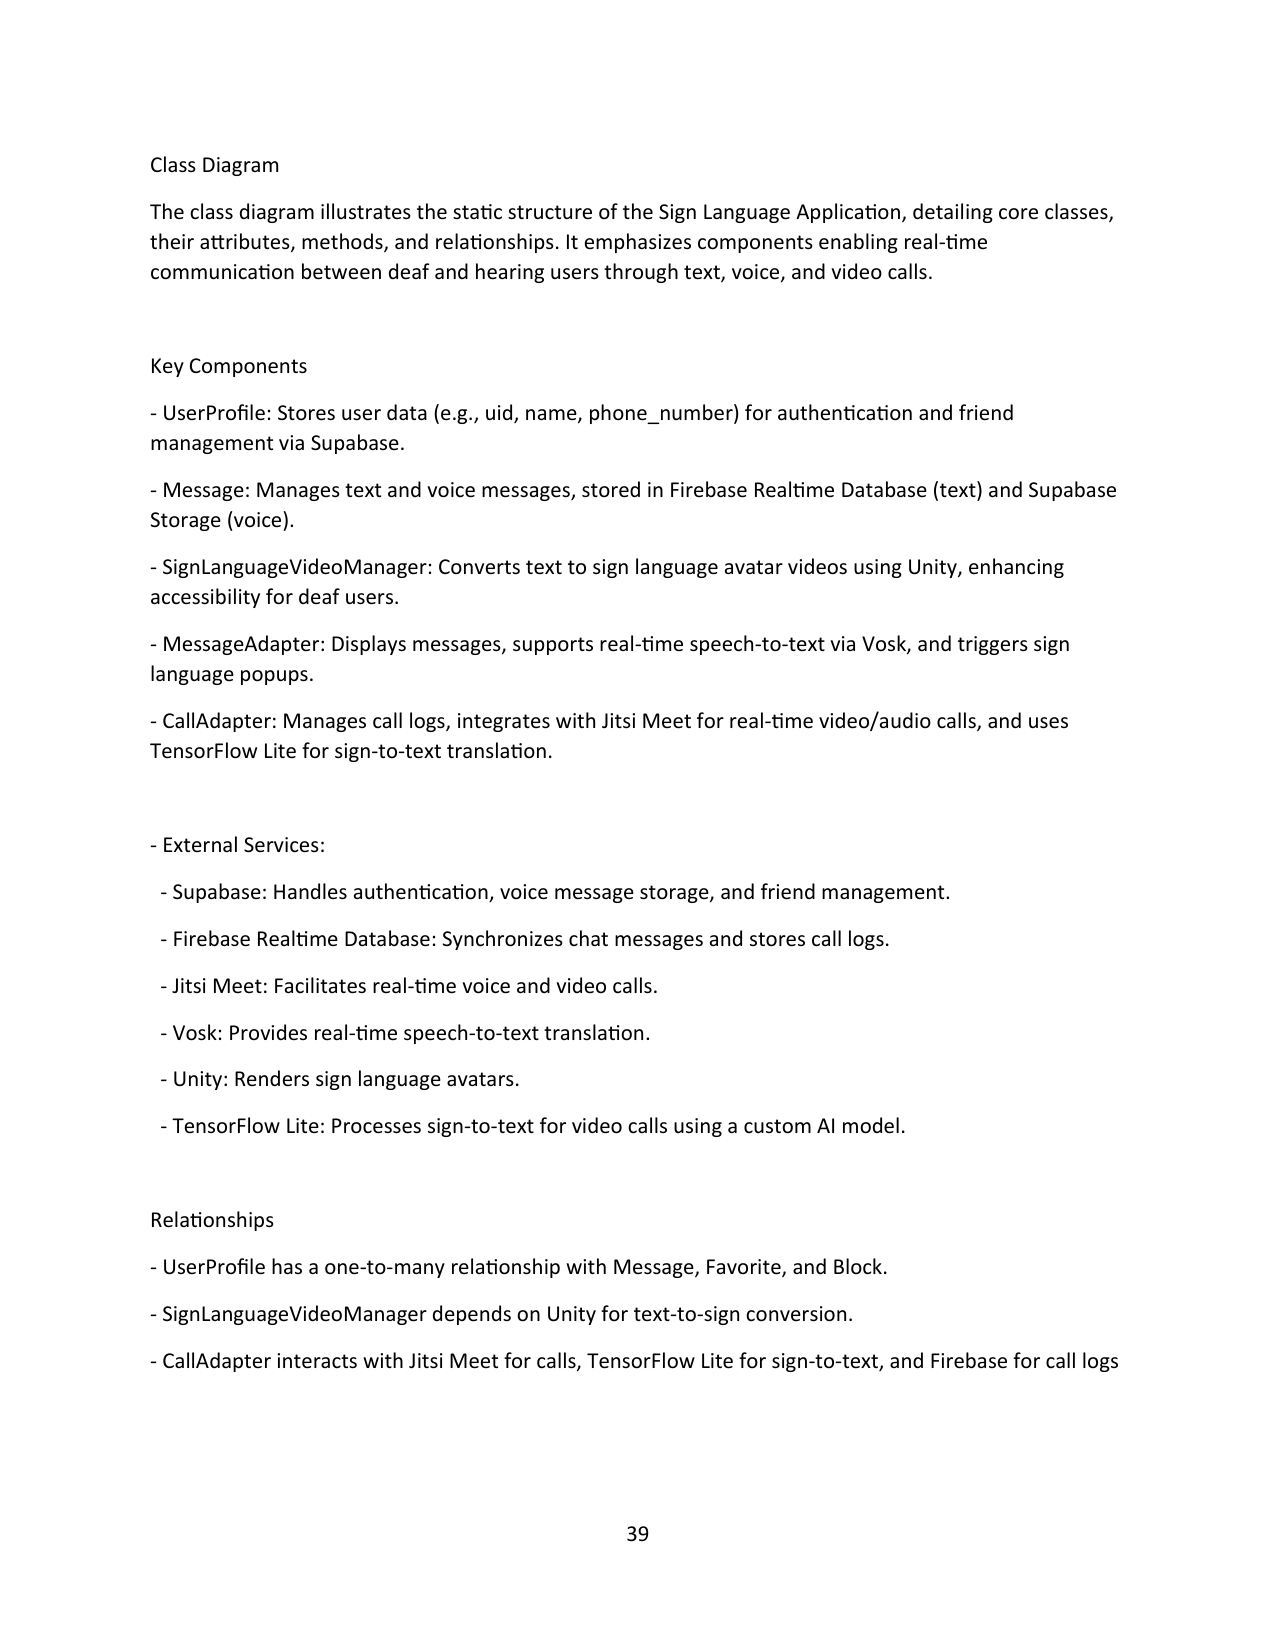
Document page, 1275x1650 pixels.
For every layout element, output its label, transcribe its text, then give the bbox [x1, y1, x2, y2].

text - CallAdapter: Manages call logs, integrates with Jitsi Meet for real-time video/audio calls, and uses TensorFlow Lite for sign-to-text translation. [150, 706, 1125, 764]
text - MessageAdapter: Displays messages, supports real-time speech-to-text via Vosk, and triggers sign language popups. [150, 629, 1125, 687]
text - Jitsi Meet: Facilitates real-time voice and video calls. [150, 971, 1125, 999]
text - CallAdapter interacts with Jitsi Meet for calls, TensorFlow Lite for sign-to-text, and Firebase for call logs [150, 1346, 1125, 1374]
text - External Services: [150, 830, 1125, 858]
text - SignLanguageVideoManager depends on Unity for text-to-sign conversion. [150, 1299, 1125, 1327]
text Class Diagram [150, 150, 1125, 178]
text - UserProfile: Stores user data (e.g., uid, name, phone_number) for authentication and friend management via Supabase. [150, 398, 1125, 456]
text - Message: Manages text and voice messages, stored in Firebase Realtime Database (text) and Supabase Storage (voice). [150, 475, 1125, 533]
text Relationships [150, 1205, 1125, 1233]
text - Firebase Realtime Database: Synchronizes chat messages and stores call logs. [150, 924, 1125, 952]
text - Supabase: Handles authentication, voice message storage, and friend management. [150, 877, 1125, 905]
text - SignLanguageVideoManager: Converts text to sign language avatar videos using Unity, enhancing accessibility for deaf users. [150, 552, 1125, 610]
text - Vosk: Provides real-time speech-to-text translation. [150, 1018, 1125, 1046]
text Key Components [150, 351, 1125, 379]
text - TensorFlow Lite: Processes sign-to-text for video calls using a custom AI model. [150, 1111, 1125, 1139]
text - UserProfile has a one-to-many relationship with Message, Favorite, and Block. [150, 1252, 1125, 1280]
text - Unity: Renders sign language avatars. [150, 1064, 1125, 1093]
text The class diagram illustrates the static structure of the Sign Language Application, detailing core classes, their attributes, methods, and relationships. It emphasizes components enabling real-time communication between deaf and hearing users through text, voice, and video calls. [150, 197, 1125, 285]
